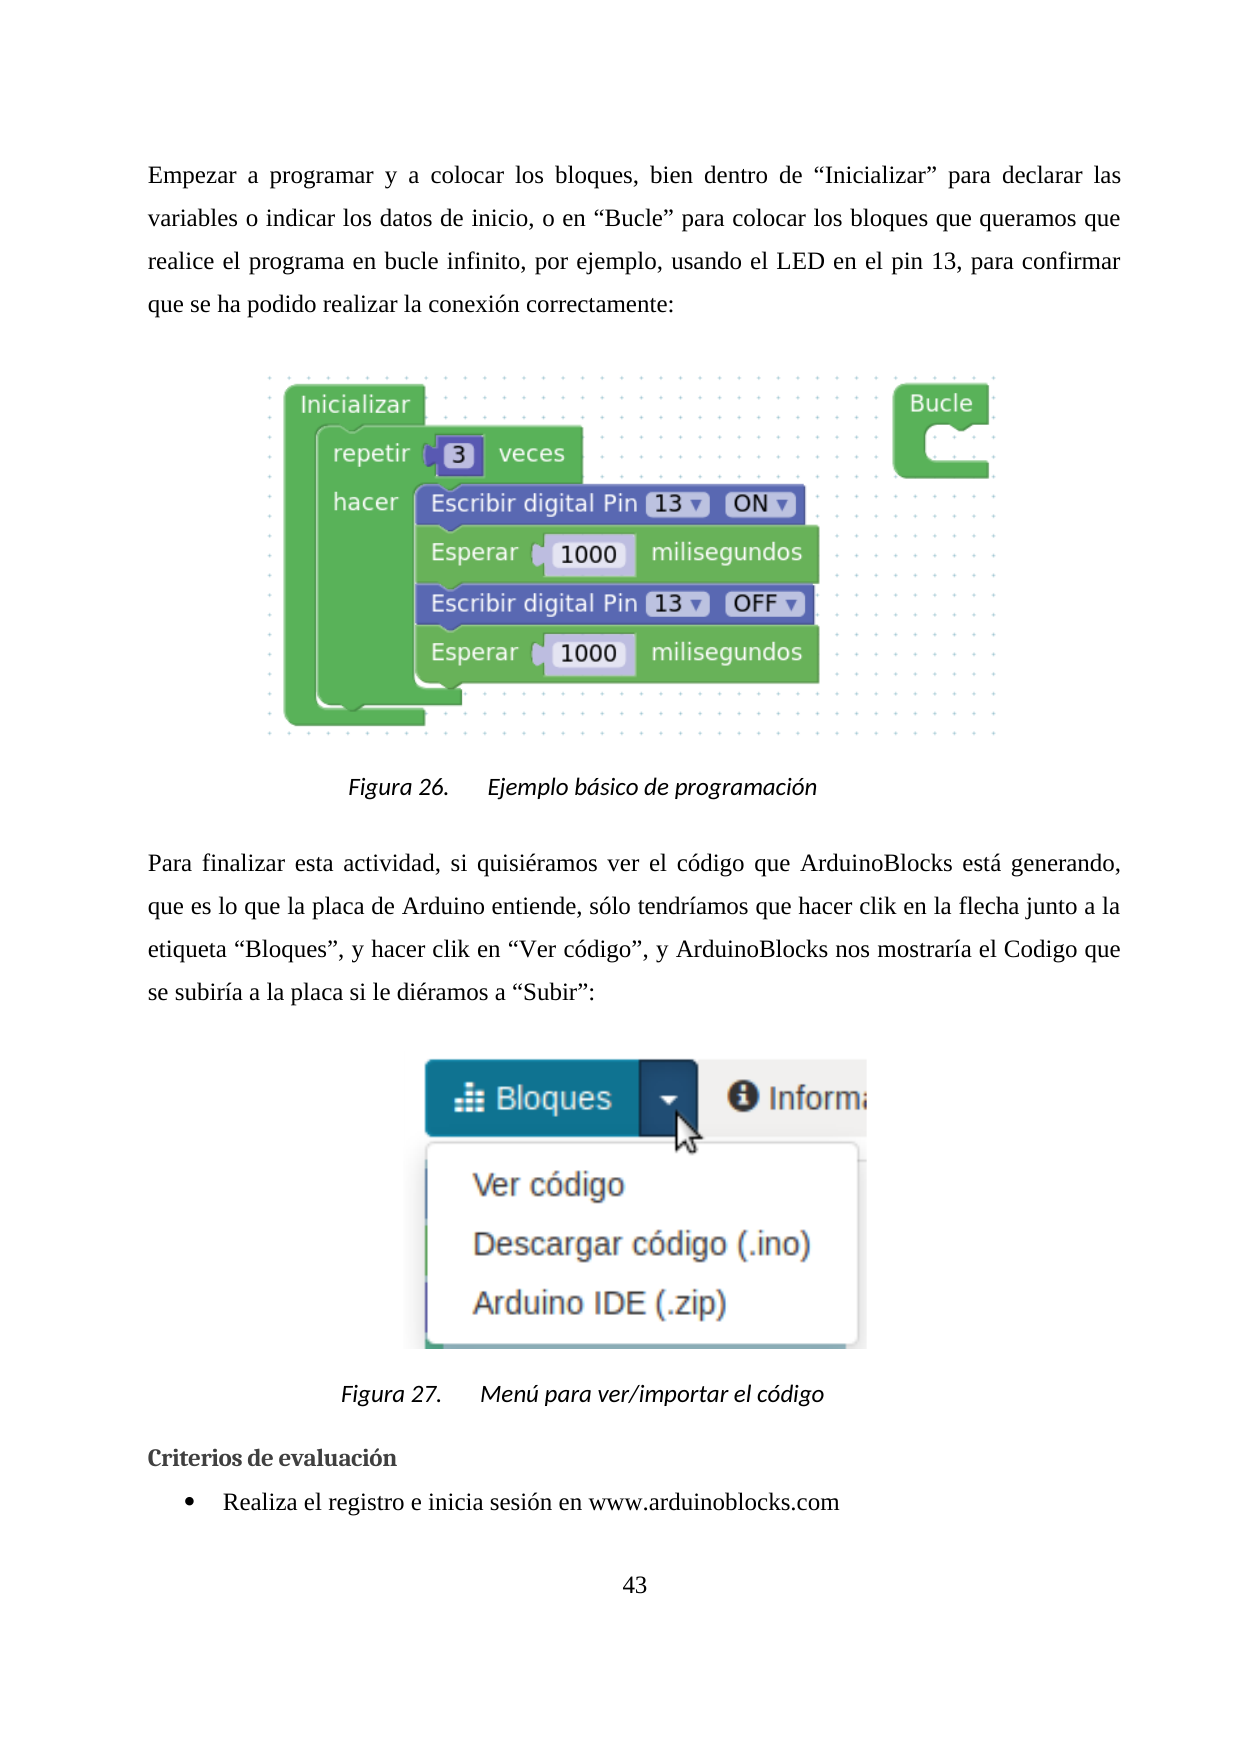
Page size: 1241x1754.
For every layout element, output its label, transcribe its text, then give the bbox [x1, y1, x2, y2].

text Empezar a programar y a colocar los bloques, bien dentro de “Inicializar” para declarar las variables o indicar los datos de inicio, o en “Bucle” para colocar los bloques que queramos que realice el programa en bucle infinito, por ejemplo, usando el LED en el pin 13, para confirmar que se ha podido realizar la conexión correctamente: [148, 160, 1122, 318]
subtitle Criterios de evaluación [148, 1444, 1122, 1473]
text Para finalizar esta actividad, si quisiéramos ver el código que ArduinoBlocks está generando, que es lo que la placa de Arduino entiende, sólo tendríamos que hacer clik en la flecha junto a la etiqueta “Bloques”, y hacer clik en “Ver código”, y ArduinoBlocks nos mostraría el Codigo que se subiría a la placa si le diéramos a “Subir”: [148, 848, 1122, 1006]
text Realiza el registro e inicia sesión en www.arduinoblocks.com [185, 1487, 1122, 1516]
text Menú para ver/importar el código [148, 1378, 1122, 1408]
picture [403, 1051, 867, 1349]
picture [260, 363, 1010, 742]
text Ejemplo básico de programación [148, 771, 1122, 801]
